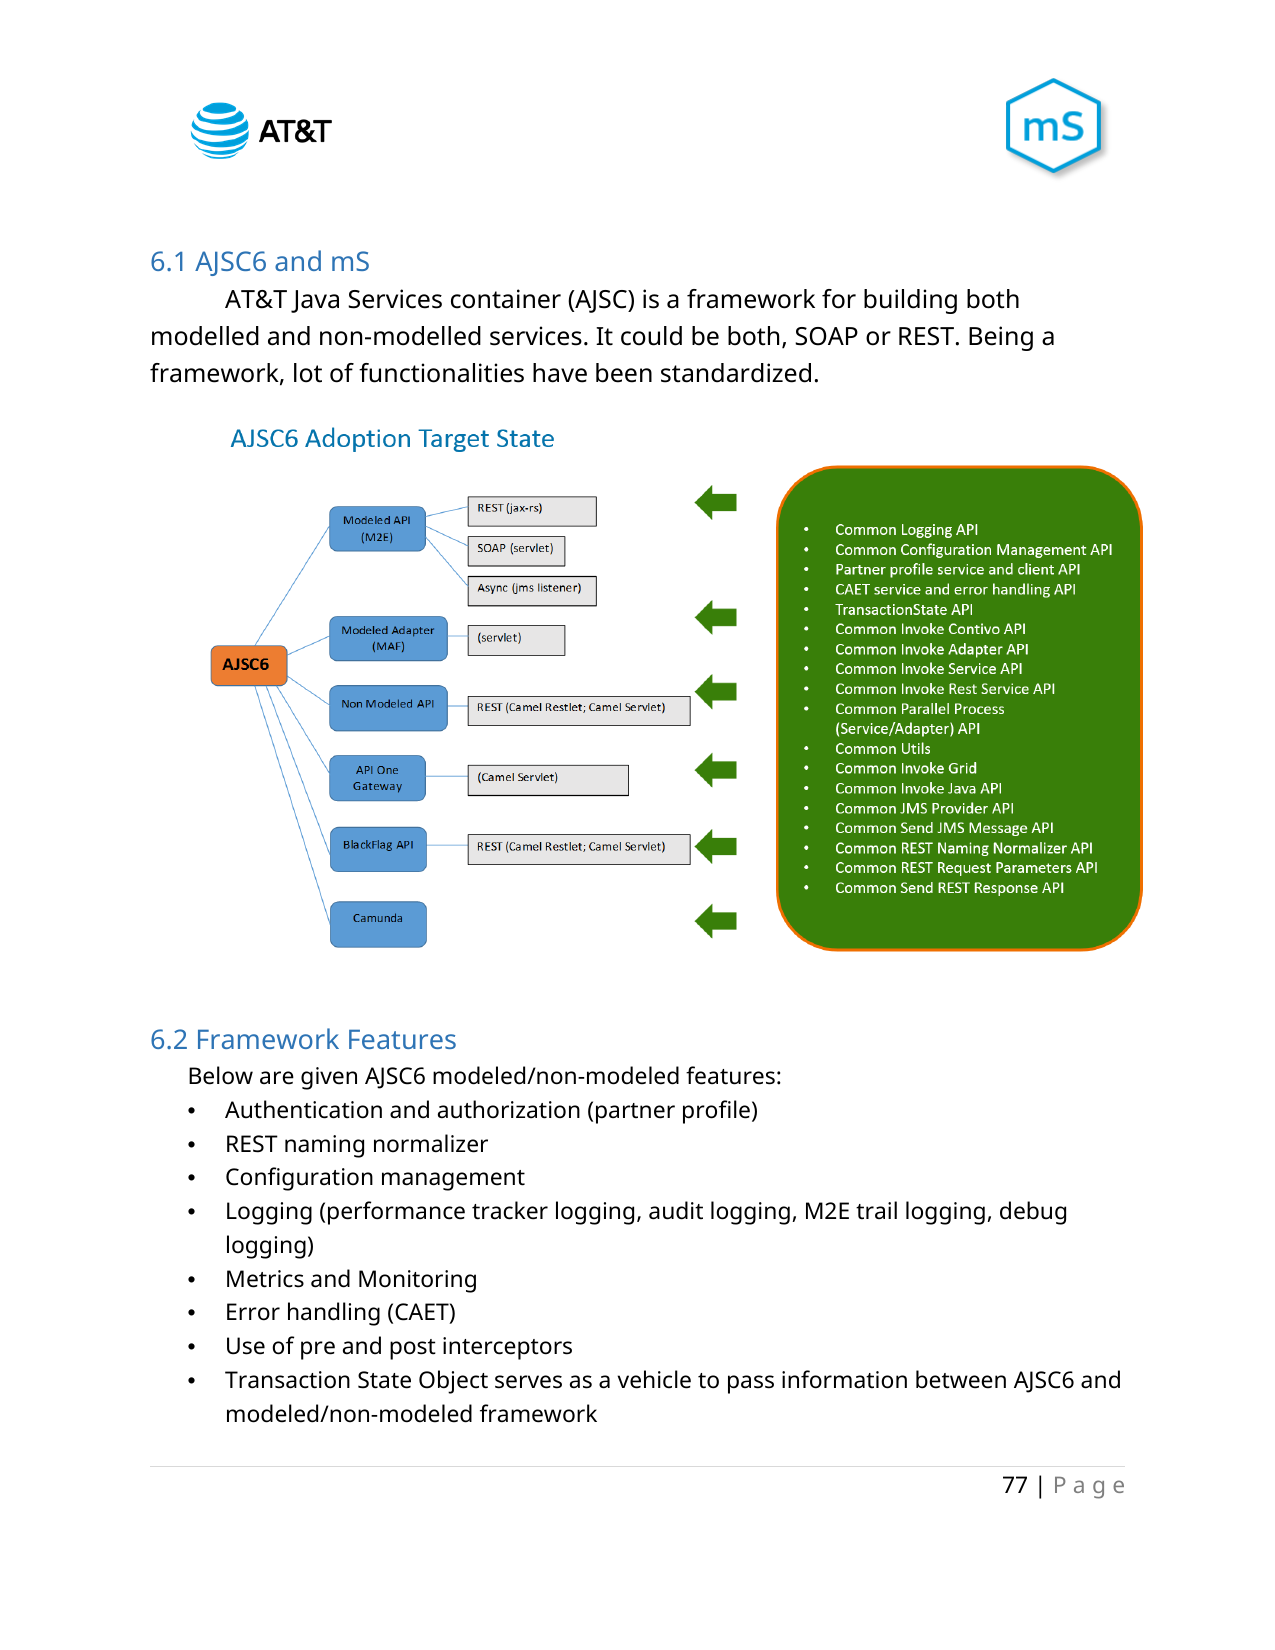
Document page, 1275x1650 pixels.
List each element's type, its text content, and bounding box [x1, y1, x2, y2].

picture [187, 422, 1162, 972]
list Logging (performance tracker logging, audit logging, M2E trail logging, debug logging) [187, 1195, 1125, 1260]
list Metrics and Monitoring [187, 1262, 1125, 1294]
subtitle 6.1 AJSC6 and mS [150, 242, 1125, 279]
picture [996, 75, 1114, 186]
list Authentication and authorization (partner profile) [187, 1094, 1125, 1125]
list REST naming normalizer [187, 1127, 1125, 1159]
list Error handling (CAET) [187, 1296, 1125, 1327]
list Use of pre and post interceptors [187, 1330, 1125, 1361]
list Configuration management [187, 1161, 1125, 1192]
text Below are given AJSC6 modeled/non-modeled features: [187, 1060, 1125, 1091]
picture [161, 75, 360, 187]
text AT&T Java Services container (AJSC) is a framework for building both modelled and non-modelled services. It could be both, SOAP or REST. Being a framework, lot of functionalities have been standardized. [150, 282, 1125, 389]
subtitle 6.2 Framework Features [150, 1020, 1125, 1057]
list Transaction State Object serves as a vehicle to pass information between AJSC6 and modeled/non-modeled framework [187, 1364, 1125, 1429]
